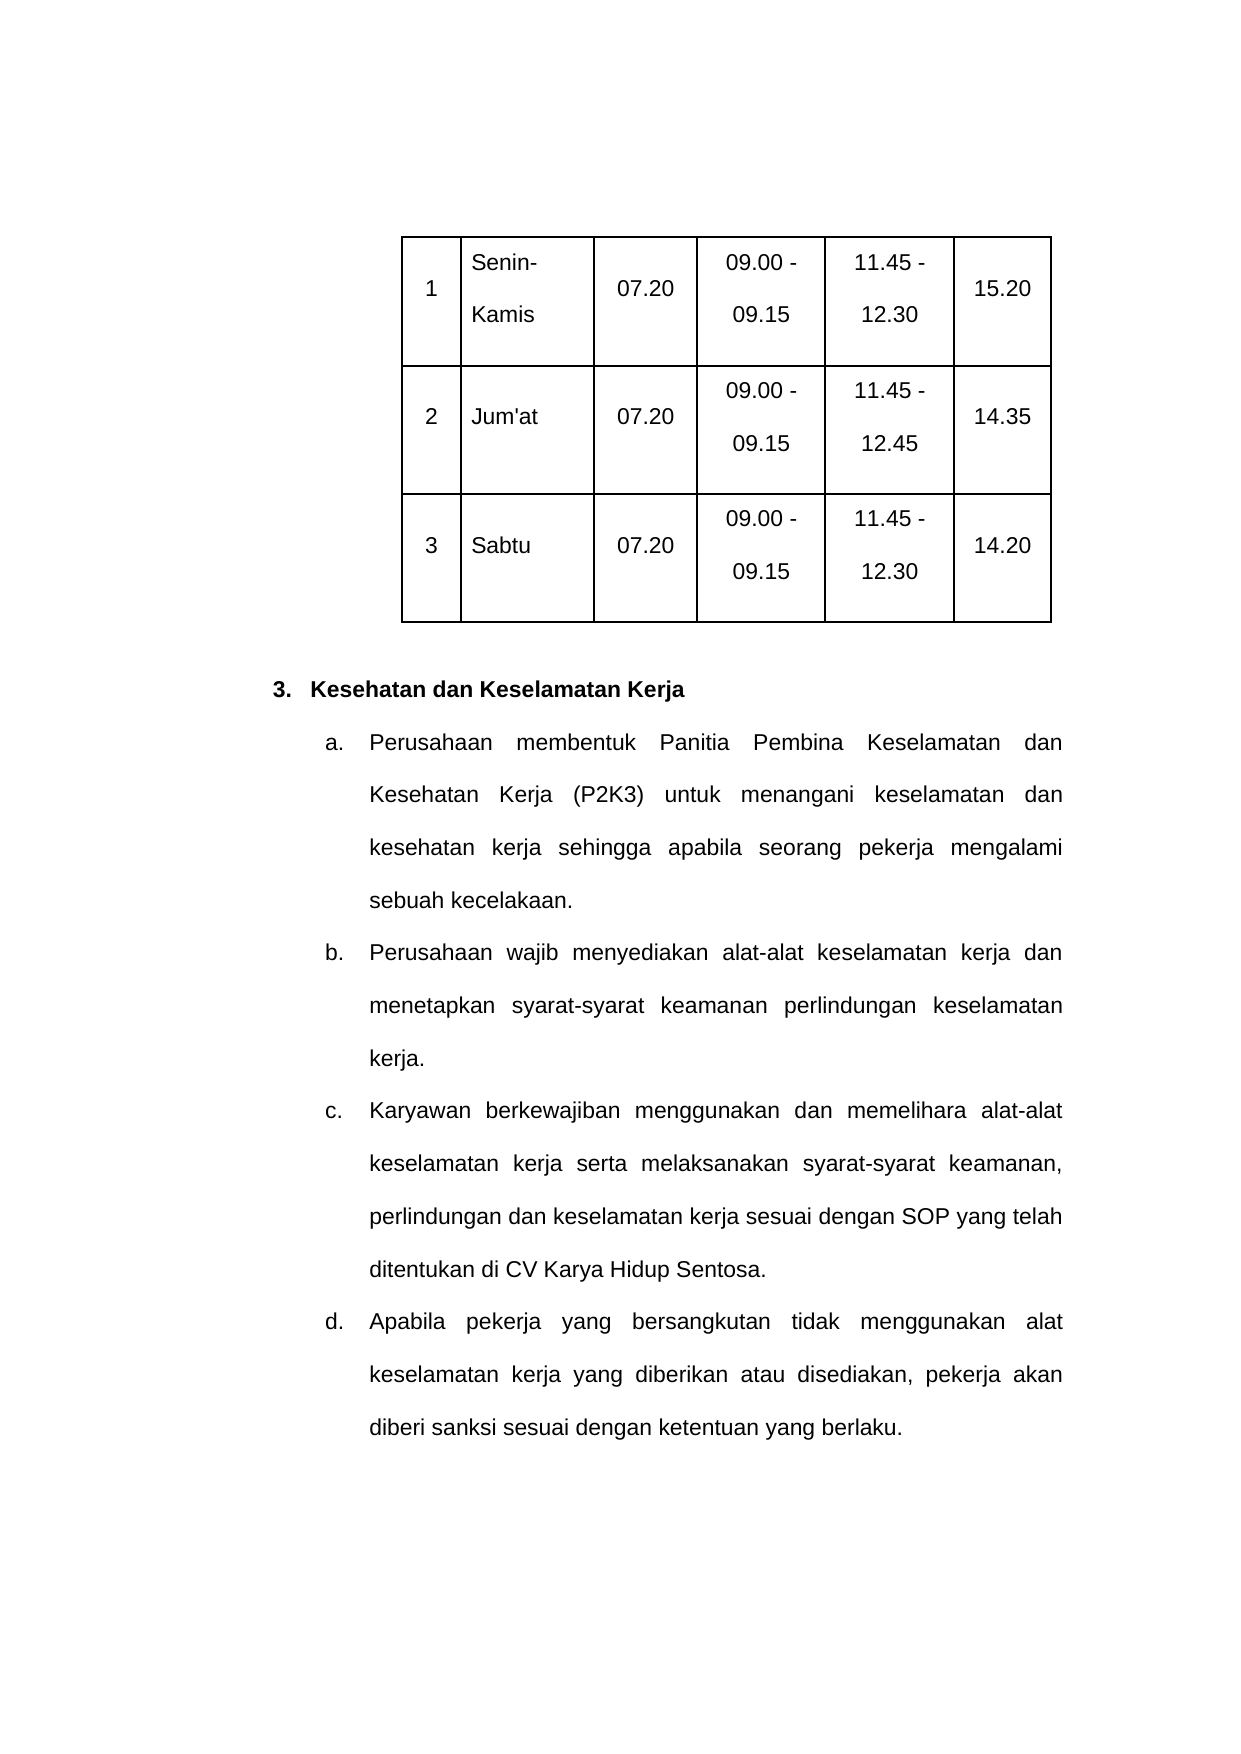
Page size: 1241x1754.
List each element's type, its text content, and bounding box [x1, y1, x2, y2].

table_cell Sabtu [462, 495, 593, 621]
list Karyawan berkewajiban menggunakan dan memelihara alat-alat keselamatan kerja serta melaksanakan syarat-syarat keamanan, perlindungan dan keselamatan kerja sesuai dengan SOP yang telah ditentukan di CV Karya Hidup Sentosa. [325, 1097, 1063, 1282]
list Perusahaan wajib menyediakan alat-alat keselamatan kerja dan menetapkan syarat-syarat keamanan perlindungan keselamatan kerja. [325, 939, 1063, 1071]
list Perusahaan membentuk Panitia Pembina Keselamatan dan Kesehatan Kerja (P2K3) untuk menangani keselamatan dan kesehatan kerja sehingga apabila seorang pekerja mengalami sebuah kecelakaan. [325, 728, 1063, 913]
list Apabila pekerja yang bersangkutan tidak menggunakan alat keselamatan kerja yang diberikan atau disediakan, pekerja akan diberi sanksi sesuai dengan ketentuan yang berlaku. [325, 1308, 1063, 1440]
subtitle Kesehatan dan Keselamatan Kerja [273, 676, 1063, 702]
table_cell Jum'at [462, 367, 593, 493]
table_cell 1 [403, 238, 460, 364]
table_cell Senin-Kamis [462, 238, 593, 364]
table_cell 11.45 - 12.30 [826, 495, 953, 621]
table_cell 09.00 - 09.15 [698, 367, 824, 493]
table_cell 15.20 [955, 238, 1050, 364]
table_cell 09.00 - 09.15 [698, 495, 824, 621]
table_cell 3 [403, 495, 460, 621]
table_cell 11.45 - 12.30 [826, 238, 953, 364]
table_cell 07.20 [595, 367, 696, 493]
table_cell 11.45 - 12.45 [826, 367, 953, 493]
table_cell 09.00 - 09.15 [698, 238, 824, 364]
table_cell 2 [403, 367, 460, 493]
table_cell 14.20 [955, 495, 1050, 621]
table_cell 07.20 [595, 238, 696, 364]
table_cell 07.20 [595, 495, 696, 621]
table_cell 14.35 [955, 367, 1050, 493]
